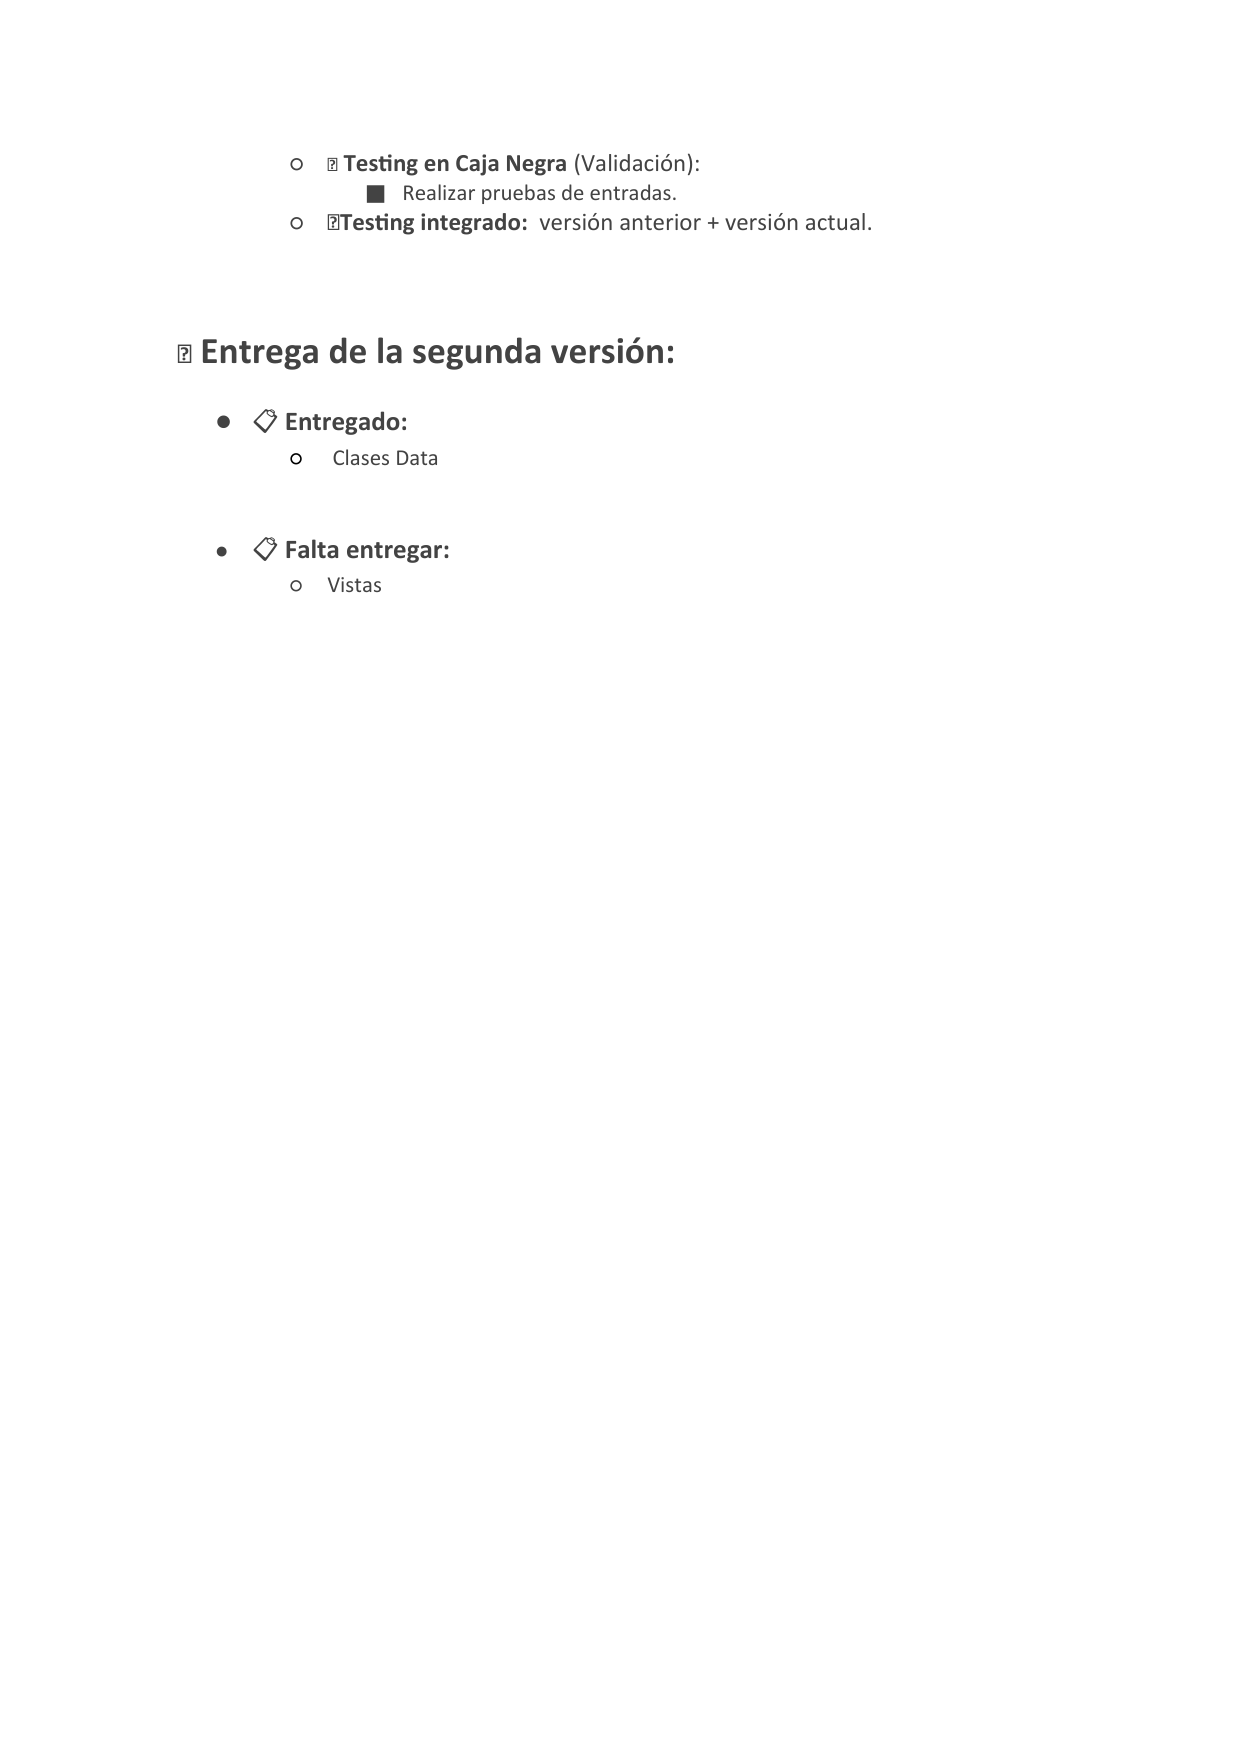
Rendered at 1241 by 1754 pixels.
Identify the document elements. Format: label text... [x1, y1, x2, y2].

list Clases Data [289, 443, 1063, 471]
subtitle 📋 Falta entregar: [214, 532, 1063, 565]
subtitle 📋 Entregado: [214, 402, 1063, 437]
subtitle 🔗Testing integrado: versión anterior + versión actual. [289, 206, 1063, 237]
list Vistas [289, 570, 1063, 598]
subtitle 🧪 Testing en Caja Negra (Validación): [289, 148, 1063, 178]
subtitle 🚀 Entrega de la segunda versión: [177, 327, 1063, 373]
list Realizar pruebas de entradas. [364, 178, 1063, 206]
